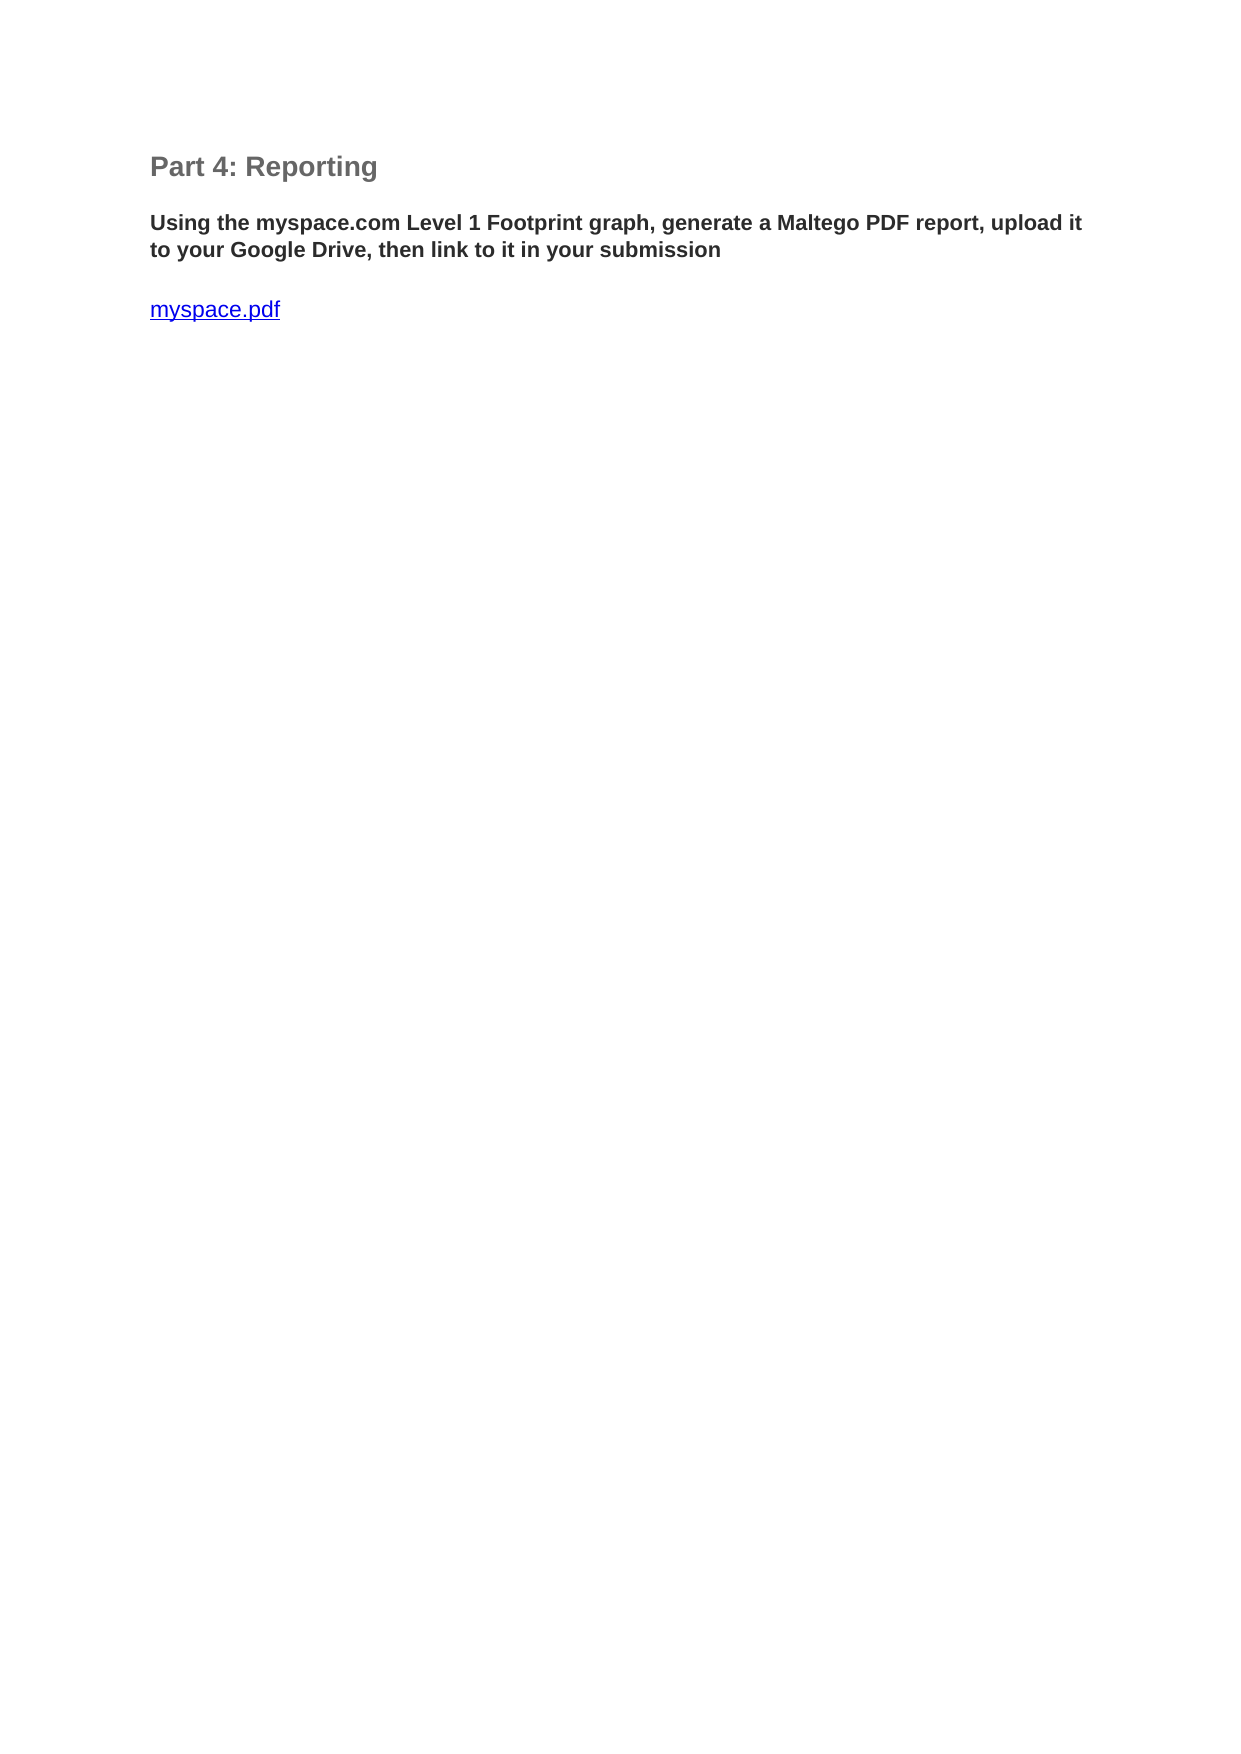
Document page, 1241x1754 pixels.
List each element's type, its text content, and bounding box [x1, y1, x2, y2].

subtitle Part 4: Reporting [150, 150, 1090, 182]
text myspace.pdf [150, 296, 1090, 323]
text Using the myspace.com Level 1 Footprint graph, generate a Maltego PDF report, upload it to your Google Drive, then link to it in your submission [150, 210, 1090, 263]
